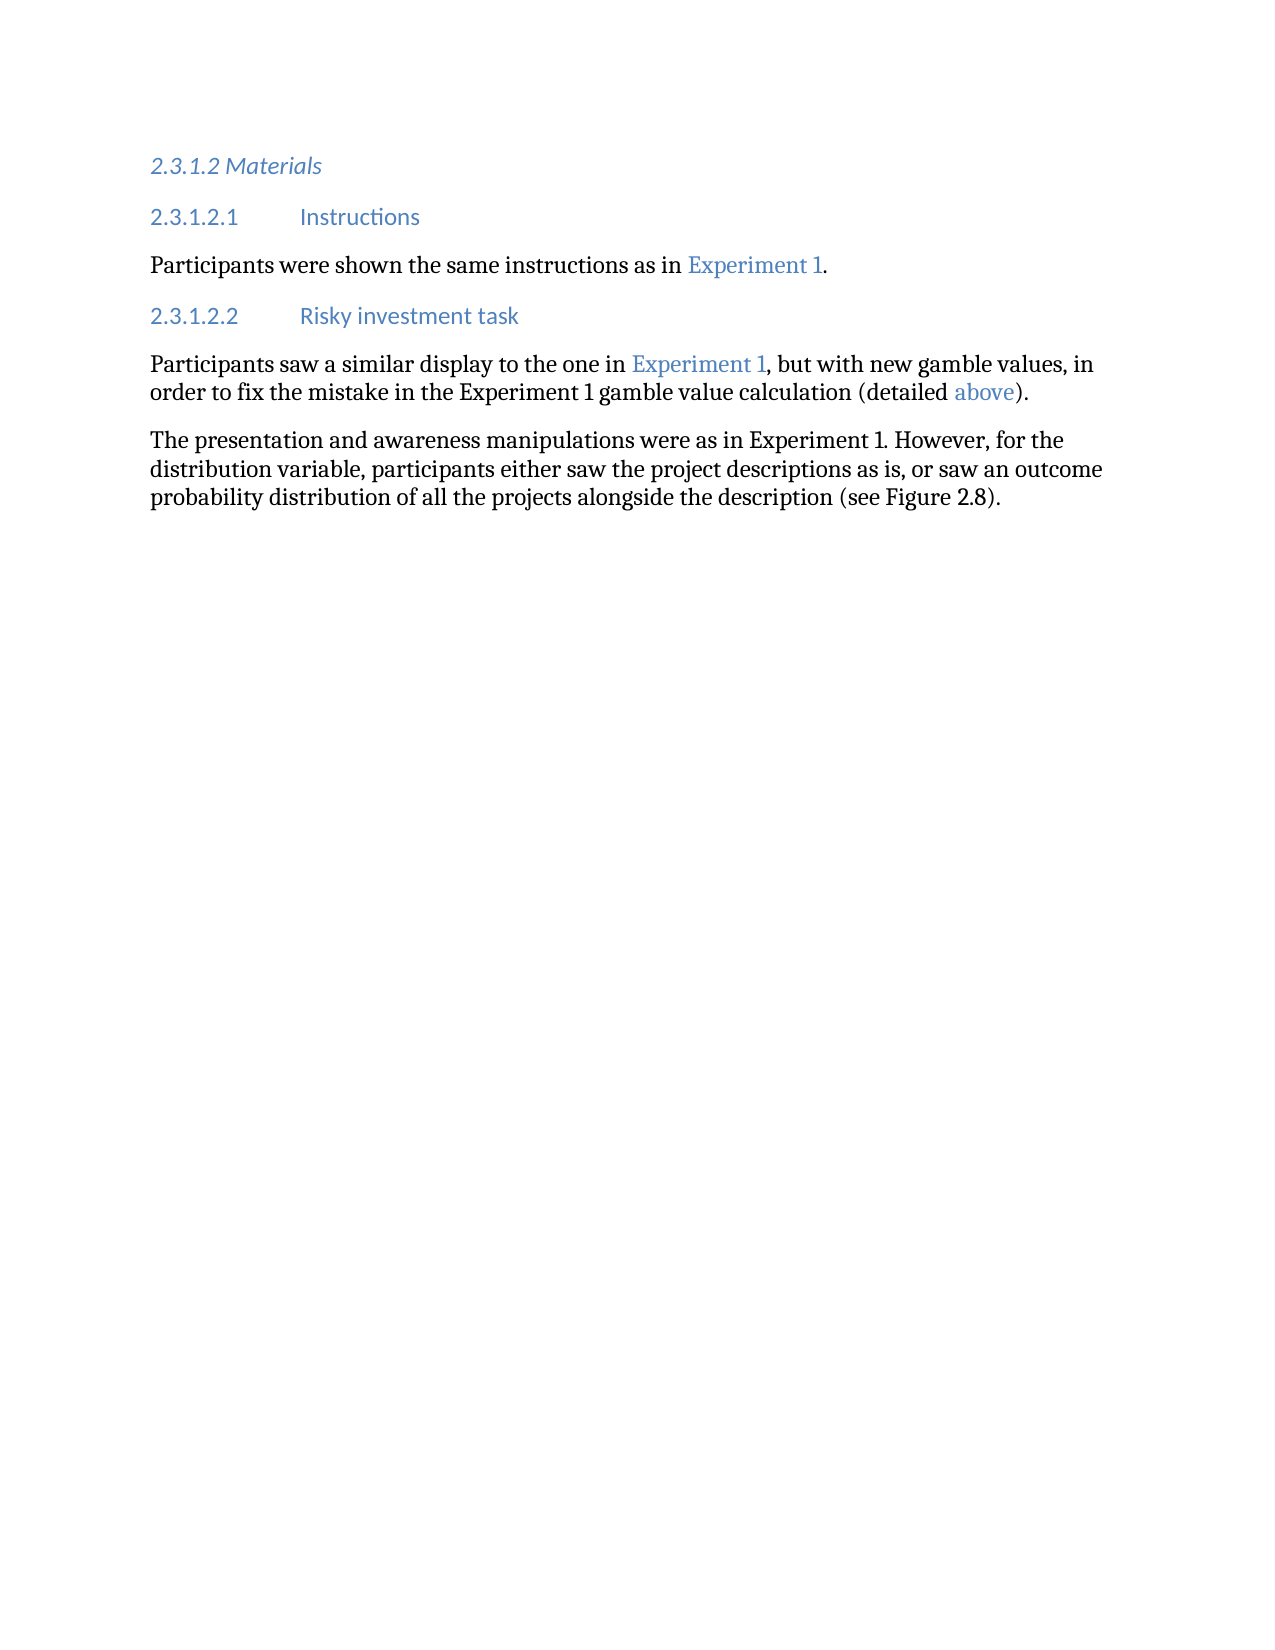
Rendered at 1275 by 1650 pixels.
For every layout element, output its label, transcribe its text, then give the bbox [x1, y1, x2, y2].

text Participants were shown the same instructions as in Experiment 1. [150, 251, 1125, 279]
text The presentation and awareness manipulations were as in Experiment 1. However, for the distribution variable, participants either saw the project descriptions as is, or saw an outcome probability distribution of all the projects alongside the description (see Figure 2.8). [150, 426, 1125, 512]
text Participants saw a similar display to the one in Experiment 1, but with new gamble values, in order to fix the mistake in the Experiment 1 gamble value calculation (detailed above). [150, 349, 1125, 407]
subtitle 2.3.1.2 Materials [150, 150, 1125, 181]
subtitle 2.3.1.2.2 Risky investment task [150, 300, 1125, 331]
subtitle 2.3.1.2.1 Instructions [150, 201, 1125, 232]
